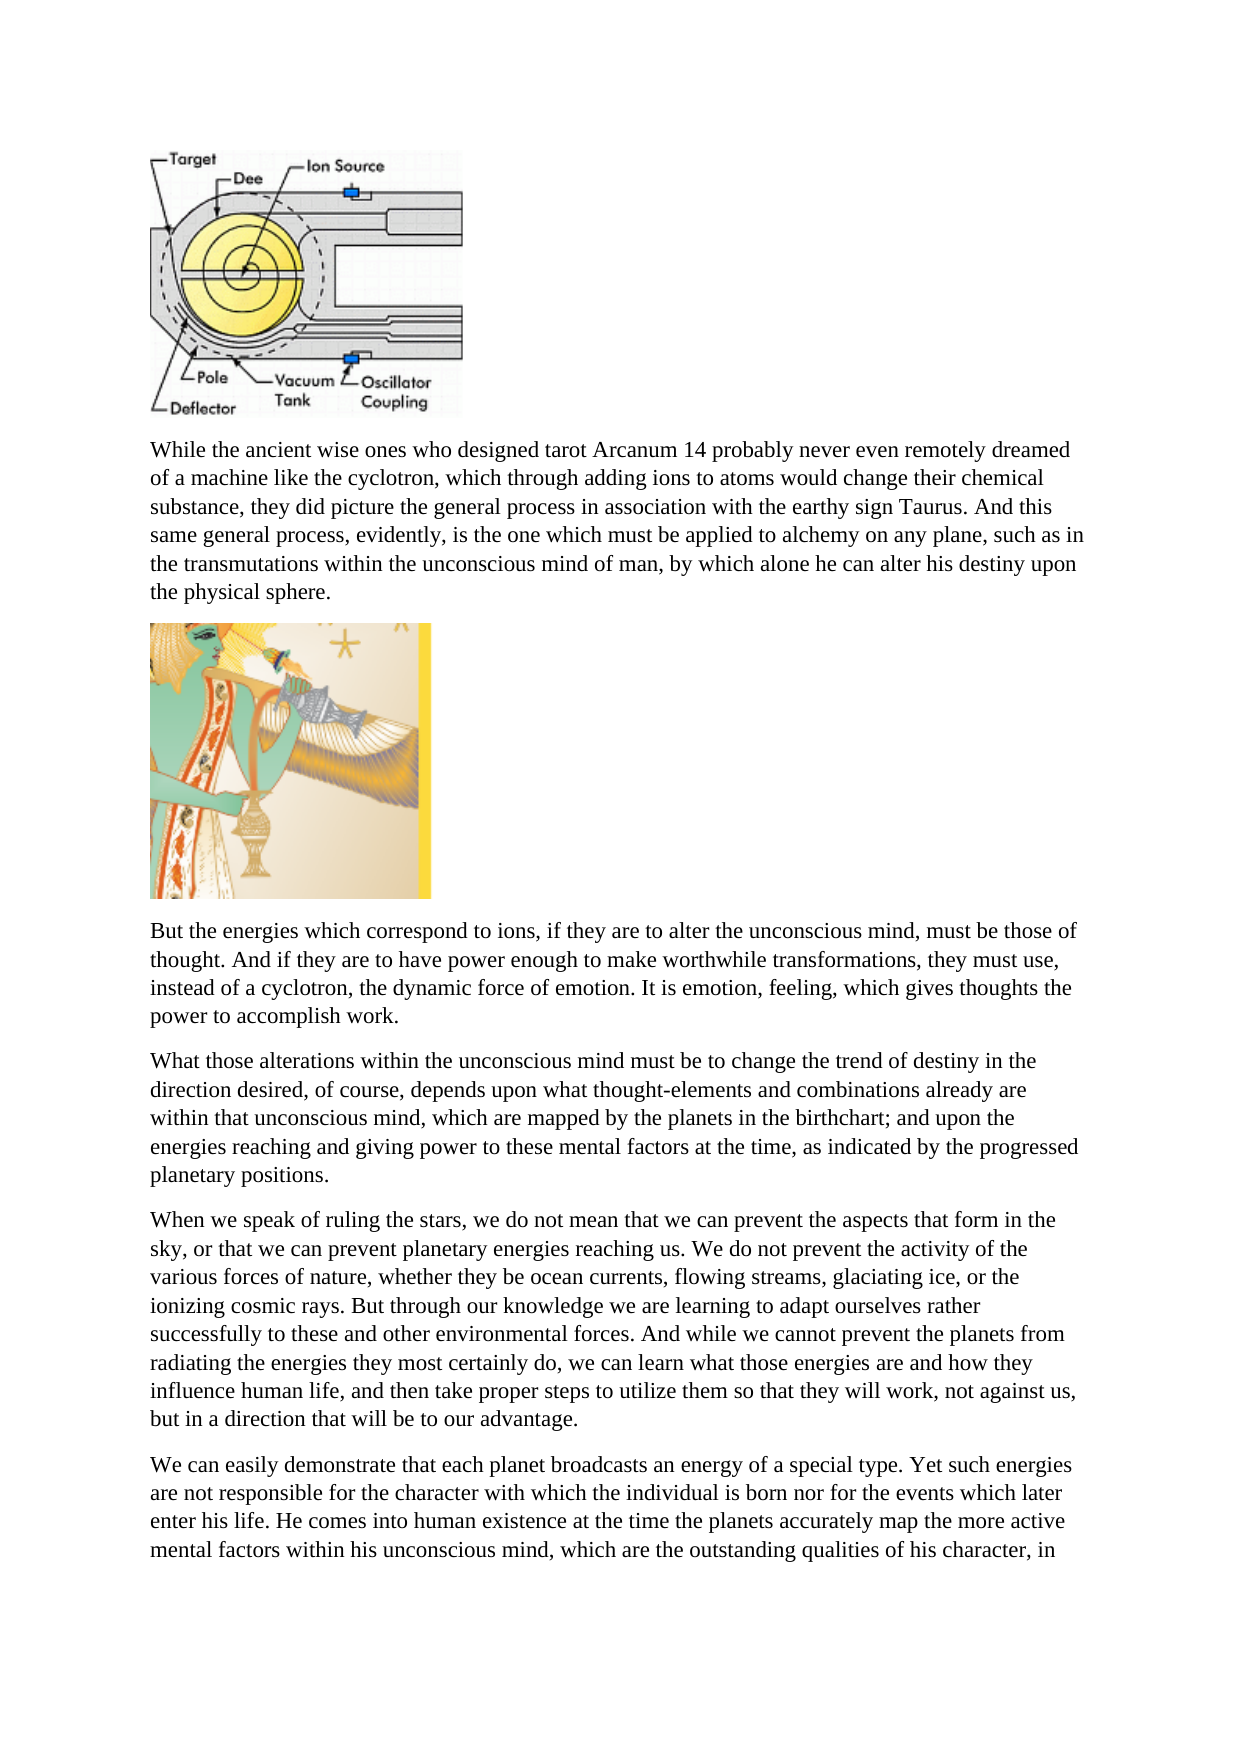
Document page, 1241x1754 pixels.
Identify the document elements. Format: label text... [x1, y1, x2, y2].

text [150, 1451, 1090, 1562]
text While the ancient wise ones who designed tarot Arcanum 14 probably never even remotely dreamed of a machine like the cyclotron, which through adding ions to atoms would change their chemical substance, they did picture the general process in association with the earthy sign Taurus. And this same general process, evidently, is the one which must be applied to alchemy on any plane, such as in the transmutations within the unconscious mind of man, by which alone he can alter his destiny upon the physical sphere. [150, 436, 1090, 604]
picture [150, 150, 463, 418]
text But the energies which correspond to ions, if they are to alter the unconscious mind, must be those of thought. And if they are to have power enough to make worthwhile transformations, they must use, instead of a cyclotron, the dynamic force of emotion. It is emotion, feeling, which gives thoughts the power to accomplish work. [150, 917, 1090, 1029]
picture [150, 623, 436, 899]
text What those alterations within the unconscious mind must be to change the trend of destiny in the direction desired, of course, depends upon what thought-elements and combinations already are within that unconscious mind, which are mapped by the planets in the birthchart; and upon the energies reaching and giving power to these mental factors at the time, as indicated by the progressed planetary positions. [150, 1048, 1090, 1188]
text When we speak of ruling the stars, we do not mean that we can prevent the aspects that form in the sky, or that we can prevent planetary energies reaching us. We do not prevent the activity of the various forces of nature, whether they be ocean currents, flowing streams, glaciating ice, or the ionizing cosmic rays. But through our knowledge we are learning to adapt ourselves rather successfully to these and other environmental forces. And while we cannot prevent the planets from radiating the energies they most certainly do, we can learn what those energies are and how they influence human life, and then take proper steps to utilize them so that they will work, not against us, but in a direction that will be to our advantage. [150, 1206, 1090, 1432]
